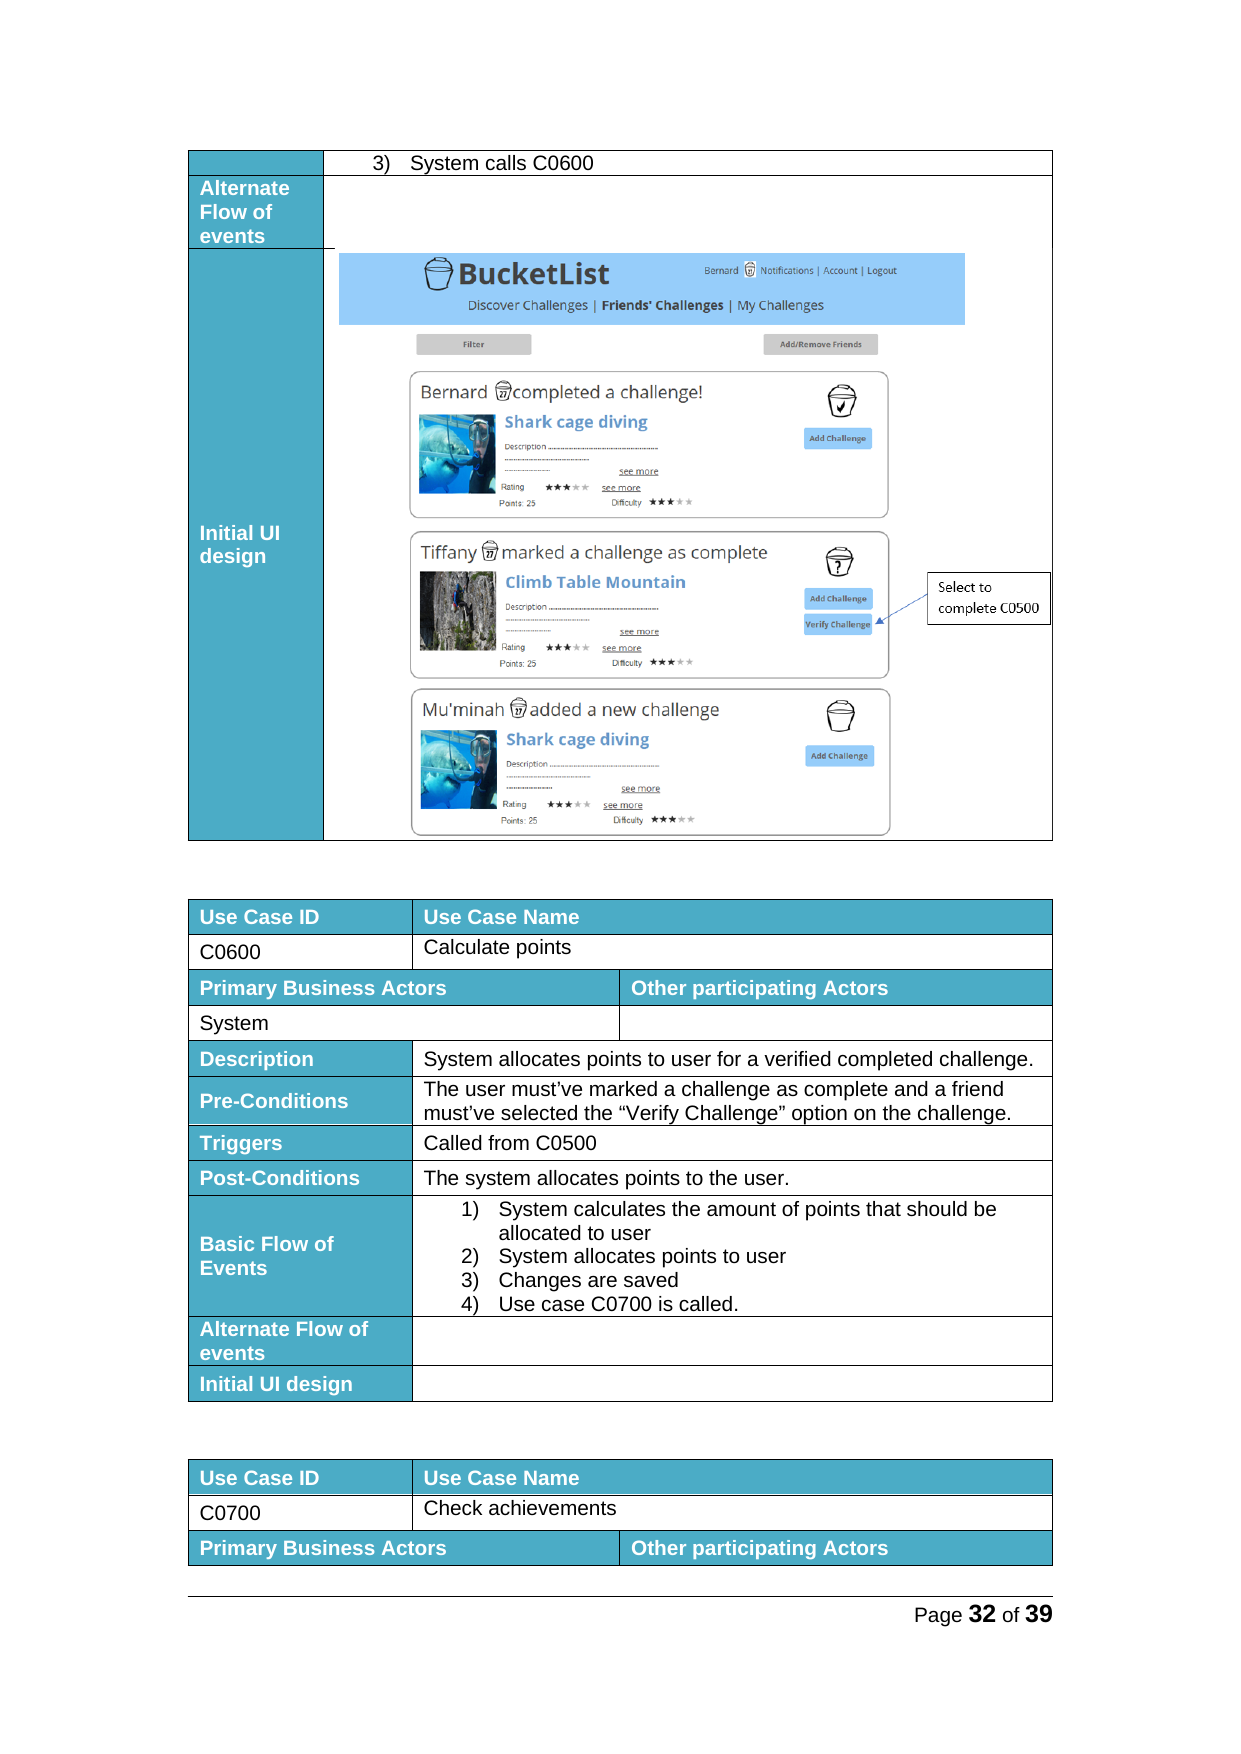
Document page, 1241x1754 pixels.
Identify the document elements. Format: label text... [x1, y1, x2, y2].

table_cell Calculate points [413, 935, 1052, 969]
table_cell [324, 151, 1052, 175]
table_cell [413, 1366, 1052, 1401]
table_cell Other participating Actors [620, 970, 1052, 1005]
table_cell Alternate Flow of events [189, 1317, 412, 1365]
table_cell Check achievements [413, 1496, 1052, 1530]
table_cell System calculates the amount of points that should be allocated to user System allocates points to user Changes are saved Use case C0700 is called. [413, 1196, 1052, 1316]
table_cell The user must’ve marked a challenge as complete and a friend must’ve selected the “Verify Challenge” option on the challenge. [413, 1077, 1052, 1124]
table_header Use Case ID [189, 1460, 412, 1494]
table_cell Initial UI design [189, 249, 323, 840]
table_cell Called from C0500 [413, 1126, 1052, 1160]
table_cell Alternate Flow of events [189, 176, 323, 248]
table_cell [620, 1006, 1052, 1040]
table_cell Primary Business Actors [189, 970, 619, 1005]
table_header Use Case ID [189, 900, 412, 934]
table_cell Initial UI design [189, 1366, 412, 1401]
table_cell Pre-Conditions [189, 1077, 412, 1124]
table_cell C0700 [189, 1496, 412, 1530]
table_cell [324, 176, 1052, 248]
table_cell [189, 151, 323, 175]
table_header Use Case Name [413, 900, 1052, 934]
table_cell [413, 1317, 1052, 1365]
table_cell The system allocates points to the user. [413, 1161, 1052, 1195]
table_cell [324, 249, 334, 840]
table_cell Basic Flow of Events [189, 1196, 412, 1316]
table_cell Post-Conditions [189, 1161, 412, 1195]
picture [334, 248, 1053, 840]
table_cell Description [189, 1041, 412, 1076]
table_cell Other participating Actors [620, 1531, 1052, 1565]
table_cell System allocates points to user for a verified completed challenge. [413, 1041, 1052, 1076]
table_cell System [189, 1006, 619, 1040]
table_cell C0600 [189, 935, 412, 969]
table_header Use Case Name [413, 1460, 1052, 1494]
table_cell Primary Business Actors [189, 1531, 619, 1565]
table_cell Triggers [189, 1126, 412, 1160]
